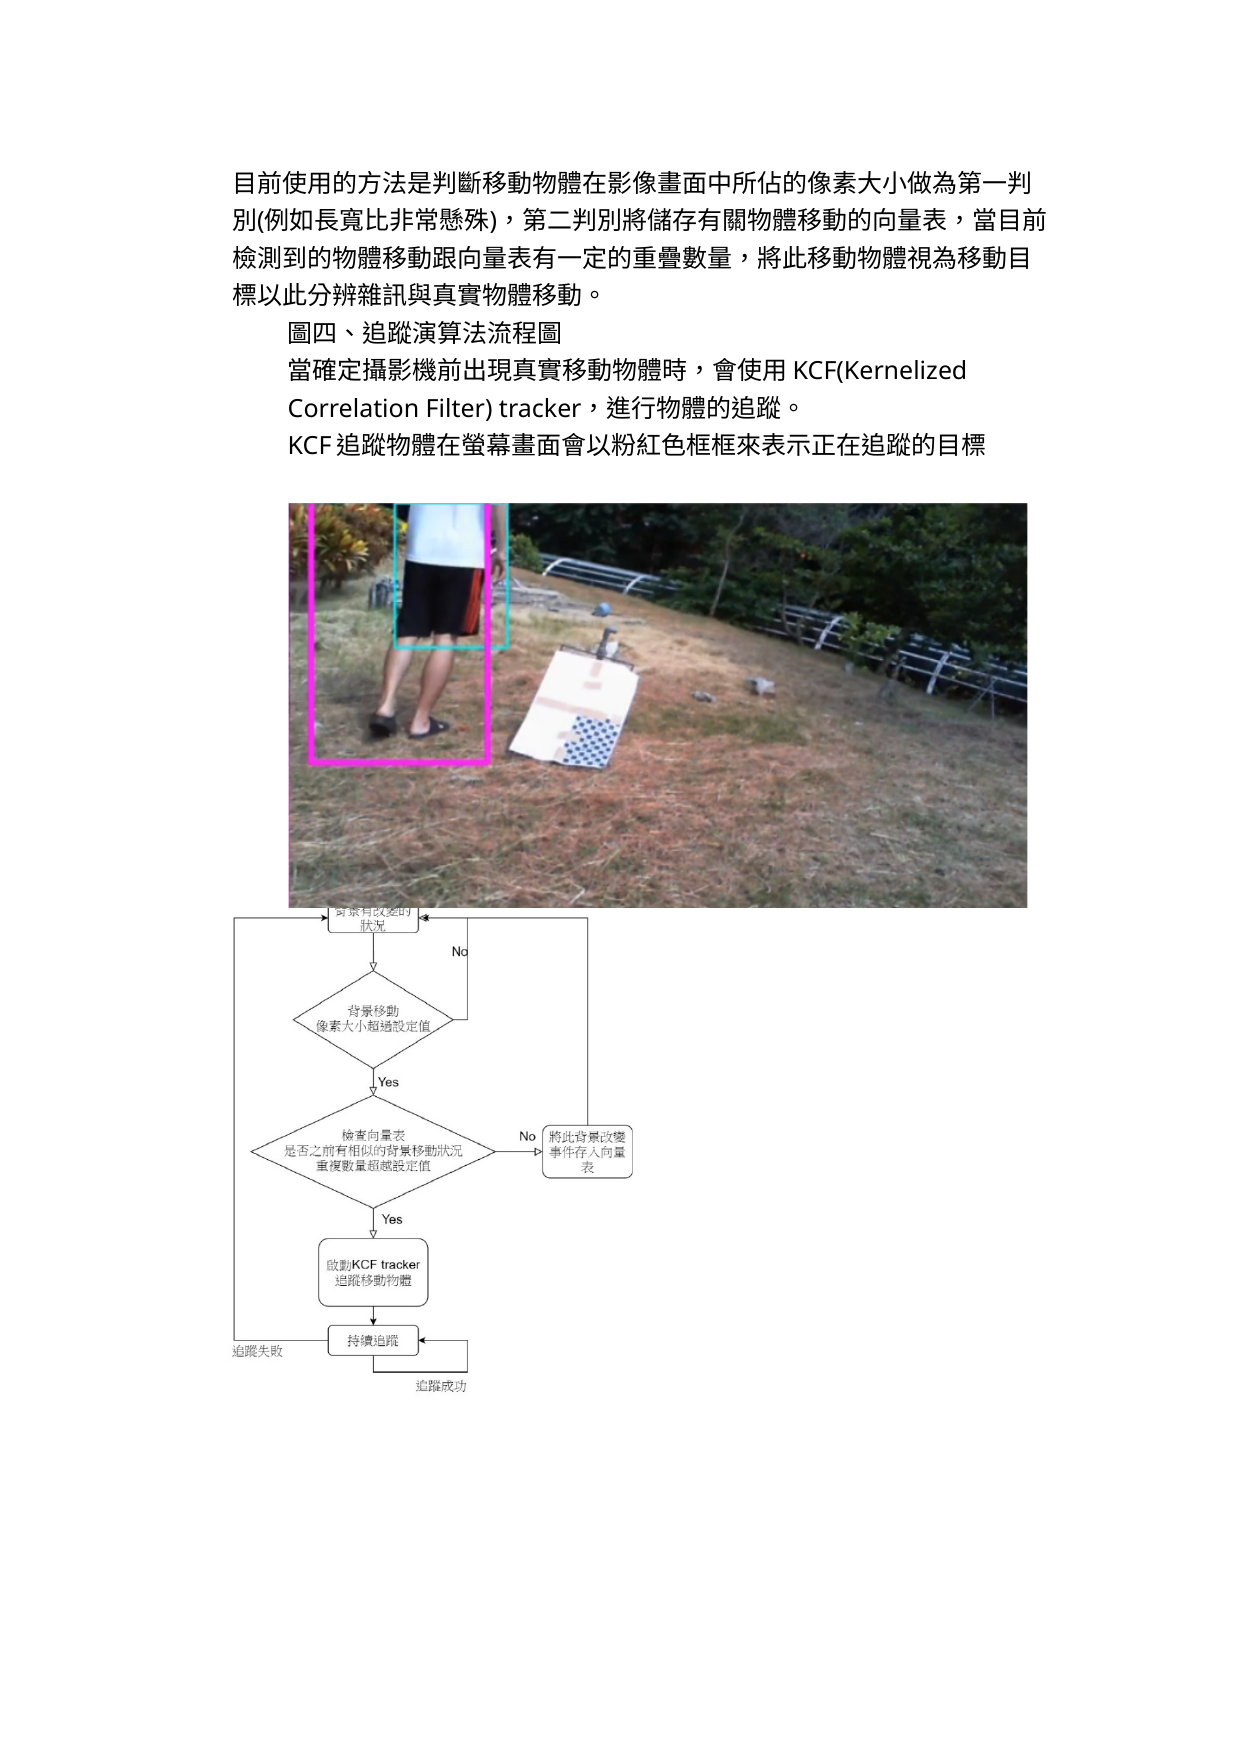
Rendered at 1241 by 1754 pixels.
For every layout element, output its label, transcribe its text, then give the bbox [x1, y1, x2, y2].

text KCF追蹤物體在螢幕畫面會以粉紅色框框來表示正在追蹤的目標 [287, 425, 1053, 462]
text 目前使用的方法是判斷移動物體在影像畫面中所佔的像素大小做為第一判別(例如長寬比非常懸殊)，第二判別將儲存有關物體移動的向量表，當目前檢測到的物體移動跟向量表有一定的重疊數量，將此移動物體視為移動目標以此分辨雜訊與真實物體移動。 [232, 162, 1053, 312]
text 圖四、追蹤演算法流程圖 [287, 312, 1053, 350]
text 當確定攝影機前出現真實移動物體時，會使用KCF(Kernelized Correlation Filter) tracker，進行物體的追蹤。 [287, 350, 1053, 425]
picture [228, 503, 1028, 1397]
